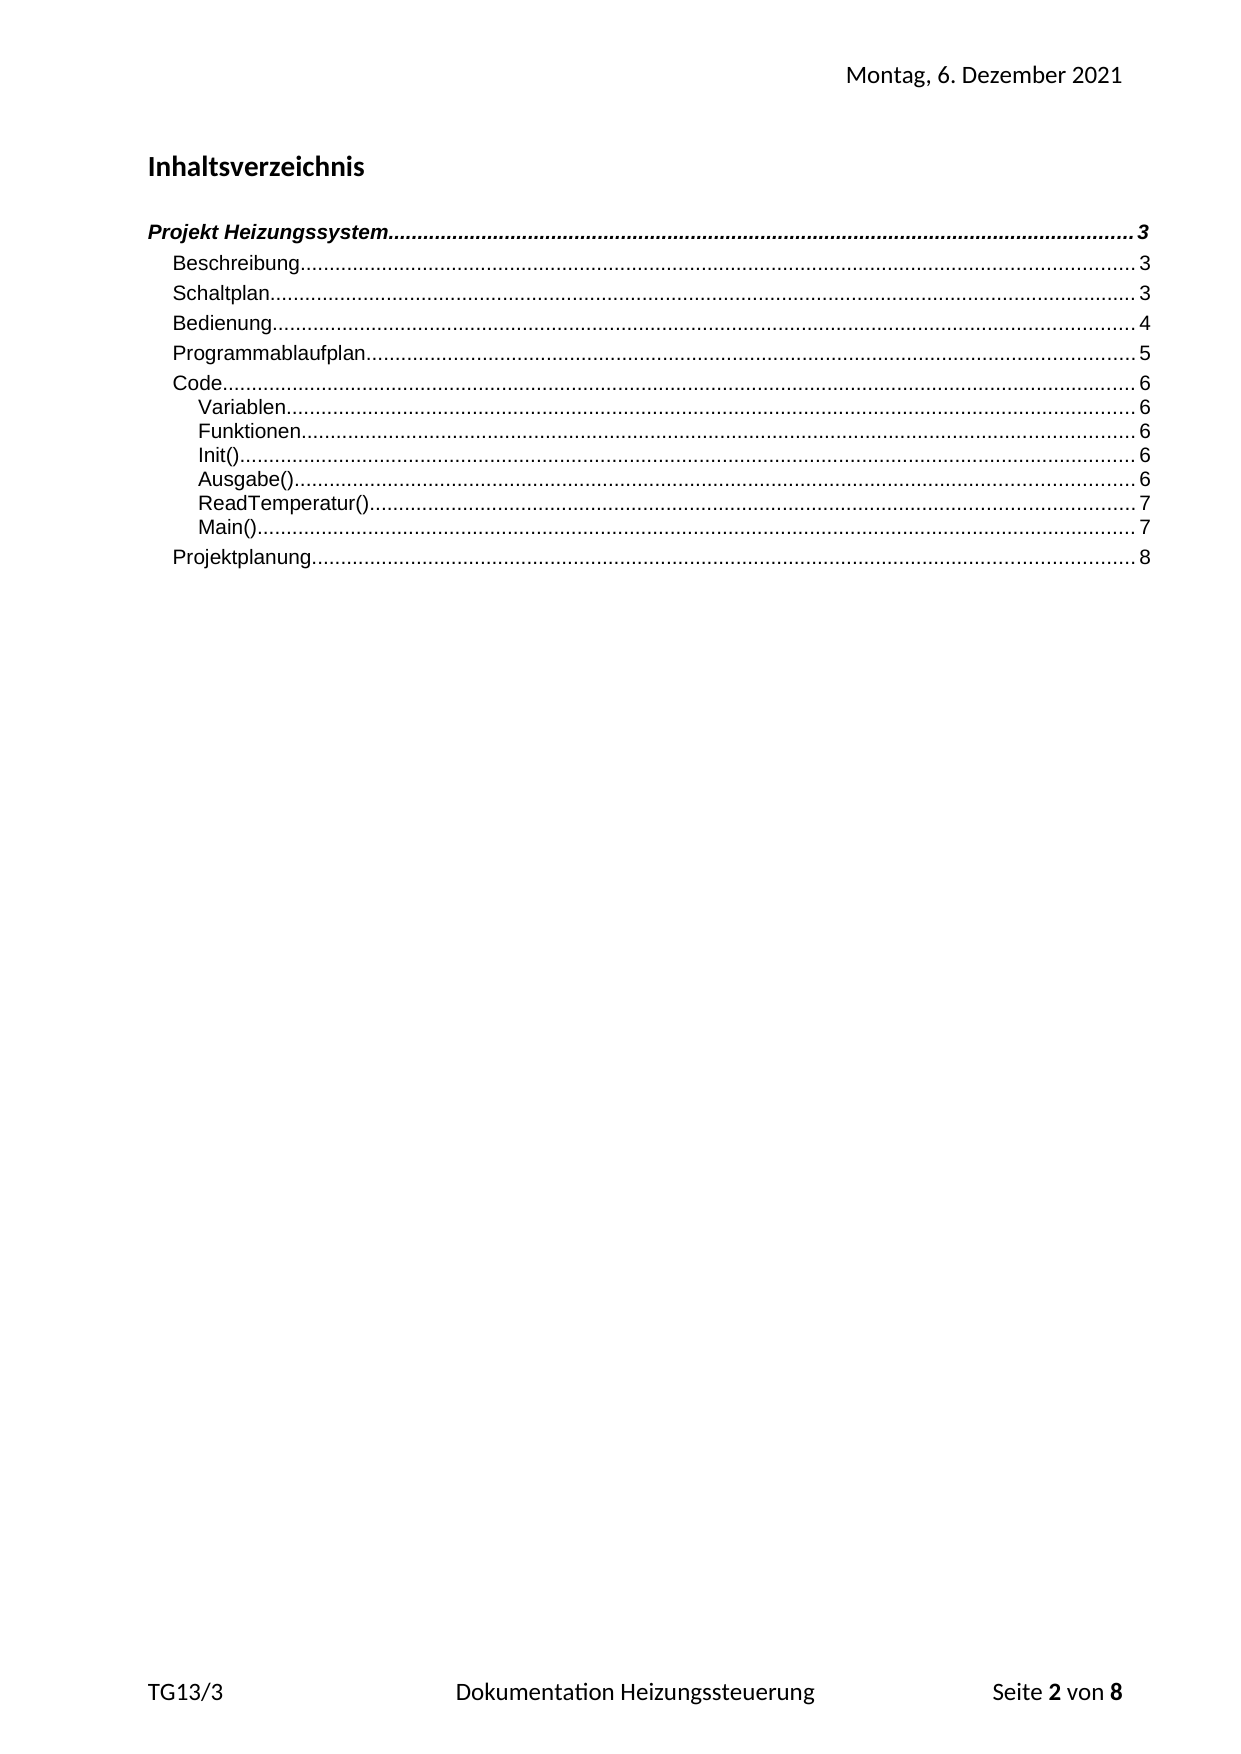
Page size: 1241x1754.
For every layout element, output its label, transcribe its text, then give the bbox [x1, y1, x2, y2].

text Funktionen 6 [198, 419, 1152, 443]
text Code 6 [172, 371, 1152, 395]
text ReadTemperatur() 7 [198, 491, 1152, 515]
text Ausgabe() 6 [198, 467, 1152, 491]
text Bedienung 4 [172, 311, 1152, 335]
text Variablen 6 [198, 395, 1152, 419]
text Projekt Heizungssystem 3 [148, 220, 1152, 244]
text Beschreibung 3 [172, 250, 1152, 274]
text Projektplanung 8 [172, 545, 1152, 569]
text Programmablaufplan 5 [172, 341, 1152, 365]
text Inhaltsverzeichnis [148, 148, 1152, 183]
text Init() 6 [198, 443, 1152, 467]
text Main() 7 [198, 515, 1152, 539]
text Schaltplan 3 [172, 281, 1152, 304]
